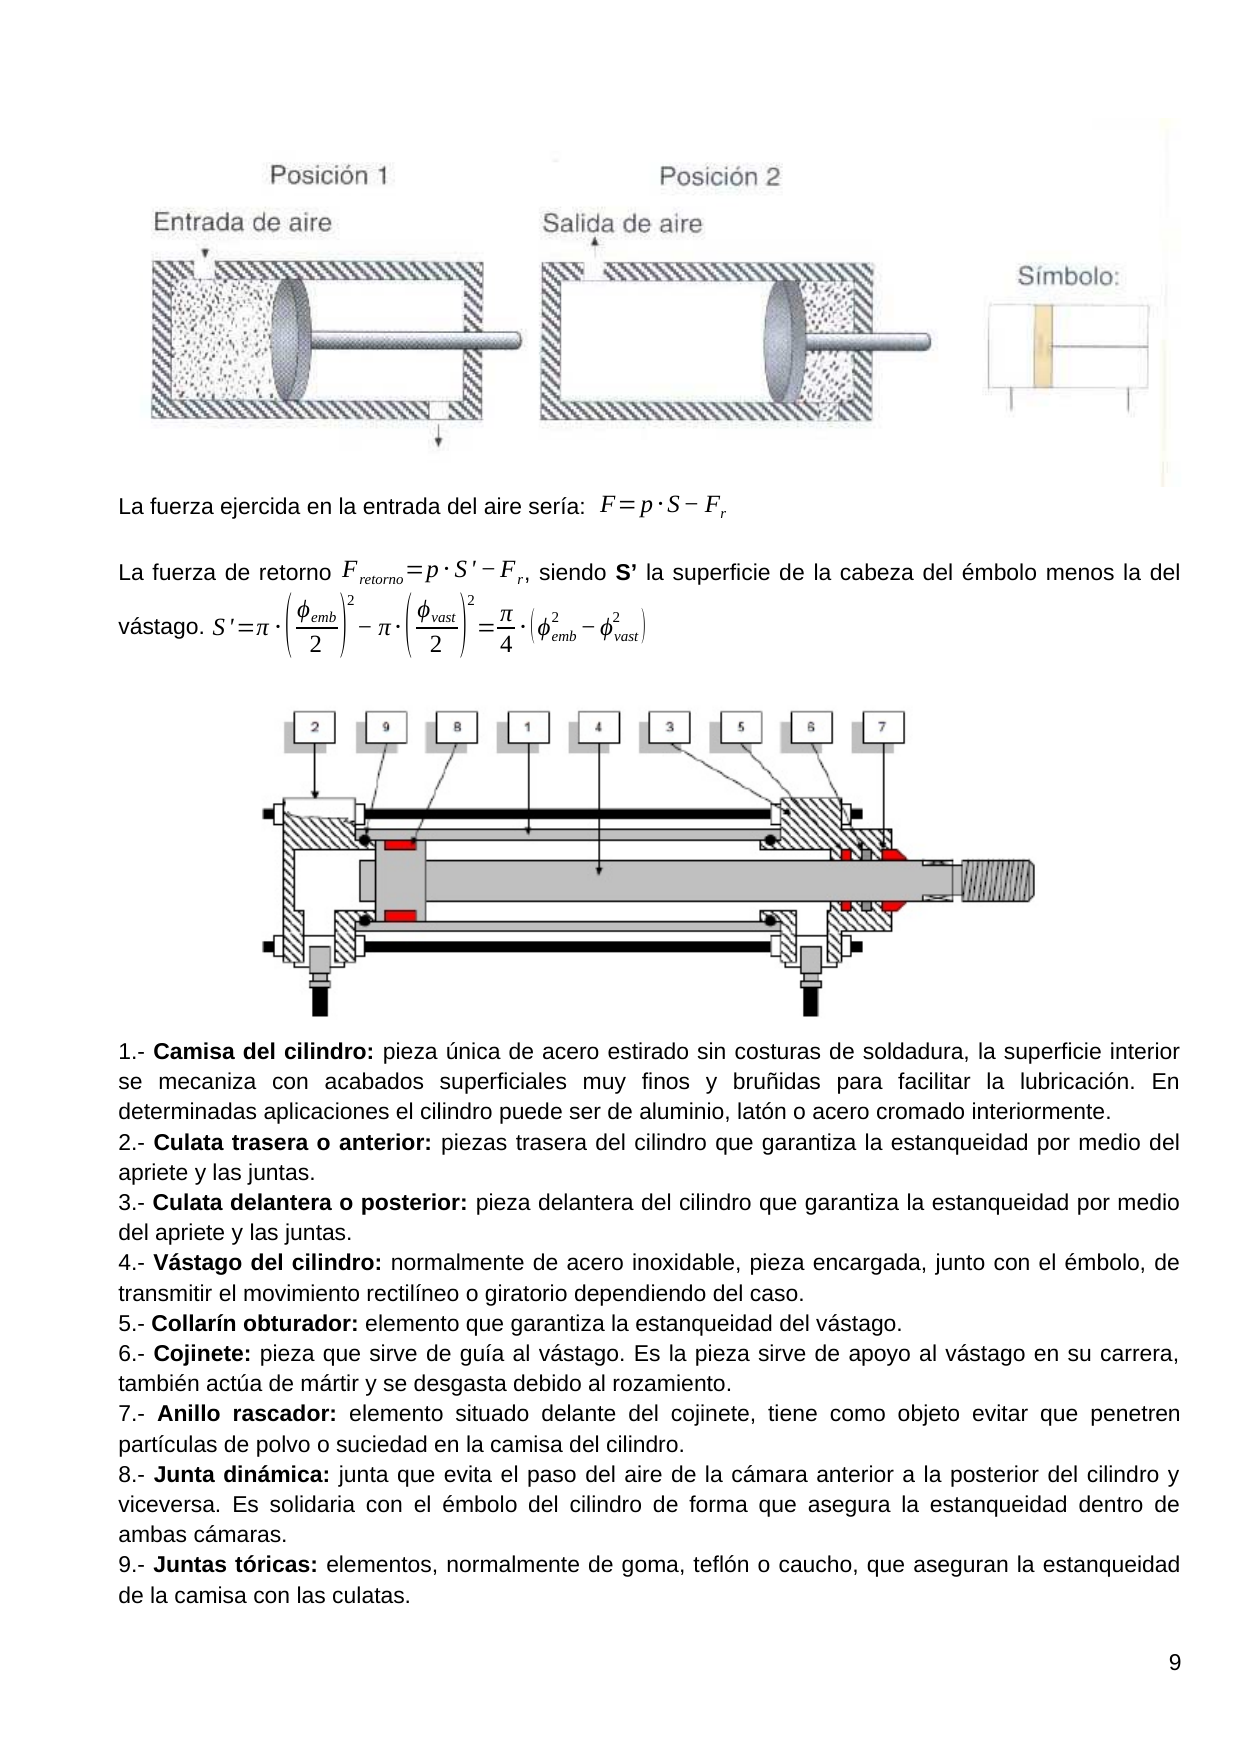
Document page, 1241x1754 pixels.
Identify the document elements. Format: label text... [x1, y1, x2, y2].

text 8.- Junta dinámica: junta que evita el paso del aire de la cámara anterior a la posterior del cilindro y viceversa. Es solidaria con el émbolo del cilindro de forma que asegura la estanqueidad dentro de ambas cámaras. [118, 1461, 1181, 1547]
text 2.- Culata trasera o anterior: piezas trasera del cilindro que garantiza la estanqueidad por medio del apriete y las juntas. [118, 1128, 1181, 1185]
text 9.- Juntas tóricas: elementos, normalmente de goma, teflón o caucho, que aseguran la estanqueidad de la camisa con las culatas. [118, 1551, 1181, 1608]
text La fuerza de retorno , siendo S’ la superficie de la cabeza del émbolo menos la del vástago. [118, 556, 1181, 661]
text 3.- Culata delantera o posterior: pieza delantera del cilindro que garantiza la estanqueidad por medio del apriete y las juntas. [118, 1189, 1181, 1245]
text 4.- Vástago del cilindro: normalmente de acero inoxidable, pieza encargada, junto con el émbolo, de transmitir el movimiento rectilíneo o giratorio dependiendo del caso. [118, 1249, 1181, 1306]
text 5.- Collarín obturador: elemento que garantiza la estanqueidad del vástago. [118, 1310, 1181, 1336]
text La fuerza ejercida en la entrada del aire sería: [118, 491, 1181, 522]
text 1.- Camisa del cilindro: pieza única de acero estirado sin costuras de soldadura, la superficie interior se mecaniza con acabados superficiales muy finos y bruñidas para facilitar la lubricación. En determinadas aplicaciones el cilindro puede ser de aluminio, latón o acero cromado interiormente. [118, 1038, 1181, 1124]
picture [118, 118, 1182, 487]
picture [250, 695, 1049, 1034]
text 7.- Anillo rascador: elemento situado delante del cojinete, tiene como objeto evitar que penetren partículas de polvo o suciedad en la camisa del cilindro. [118, 1400, 1181, 1457]
text 6.- Cojinete: pieza que sirve de guía al vástago. Es la pieza sirve de apoyo al vástago en su carrera, también actúa de mártir y se desgasta debido al rozamiento. [118, 1340, 1181, 1396]
